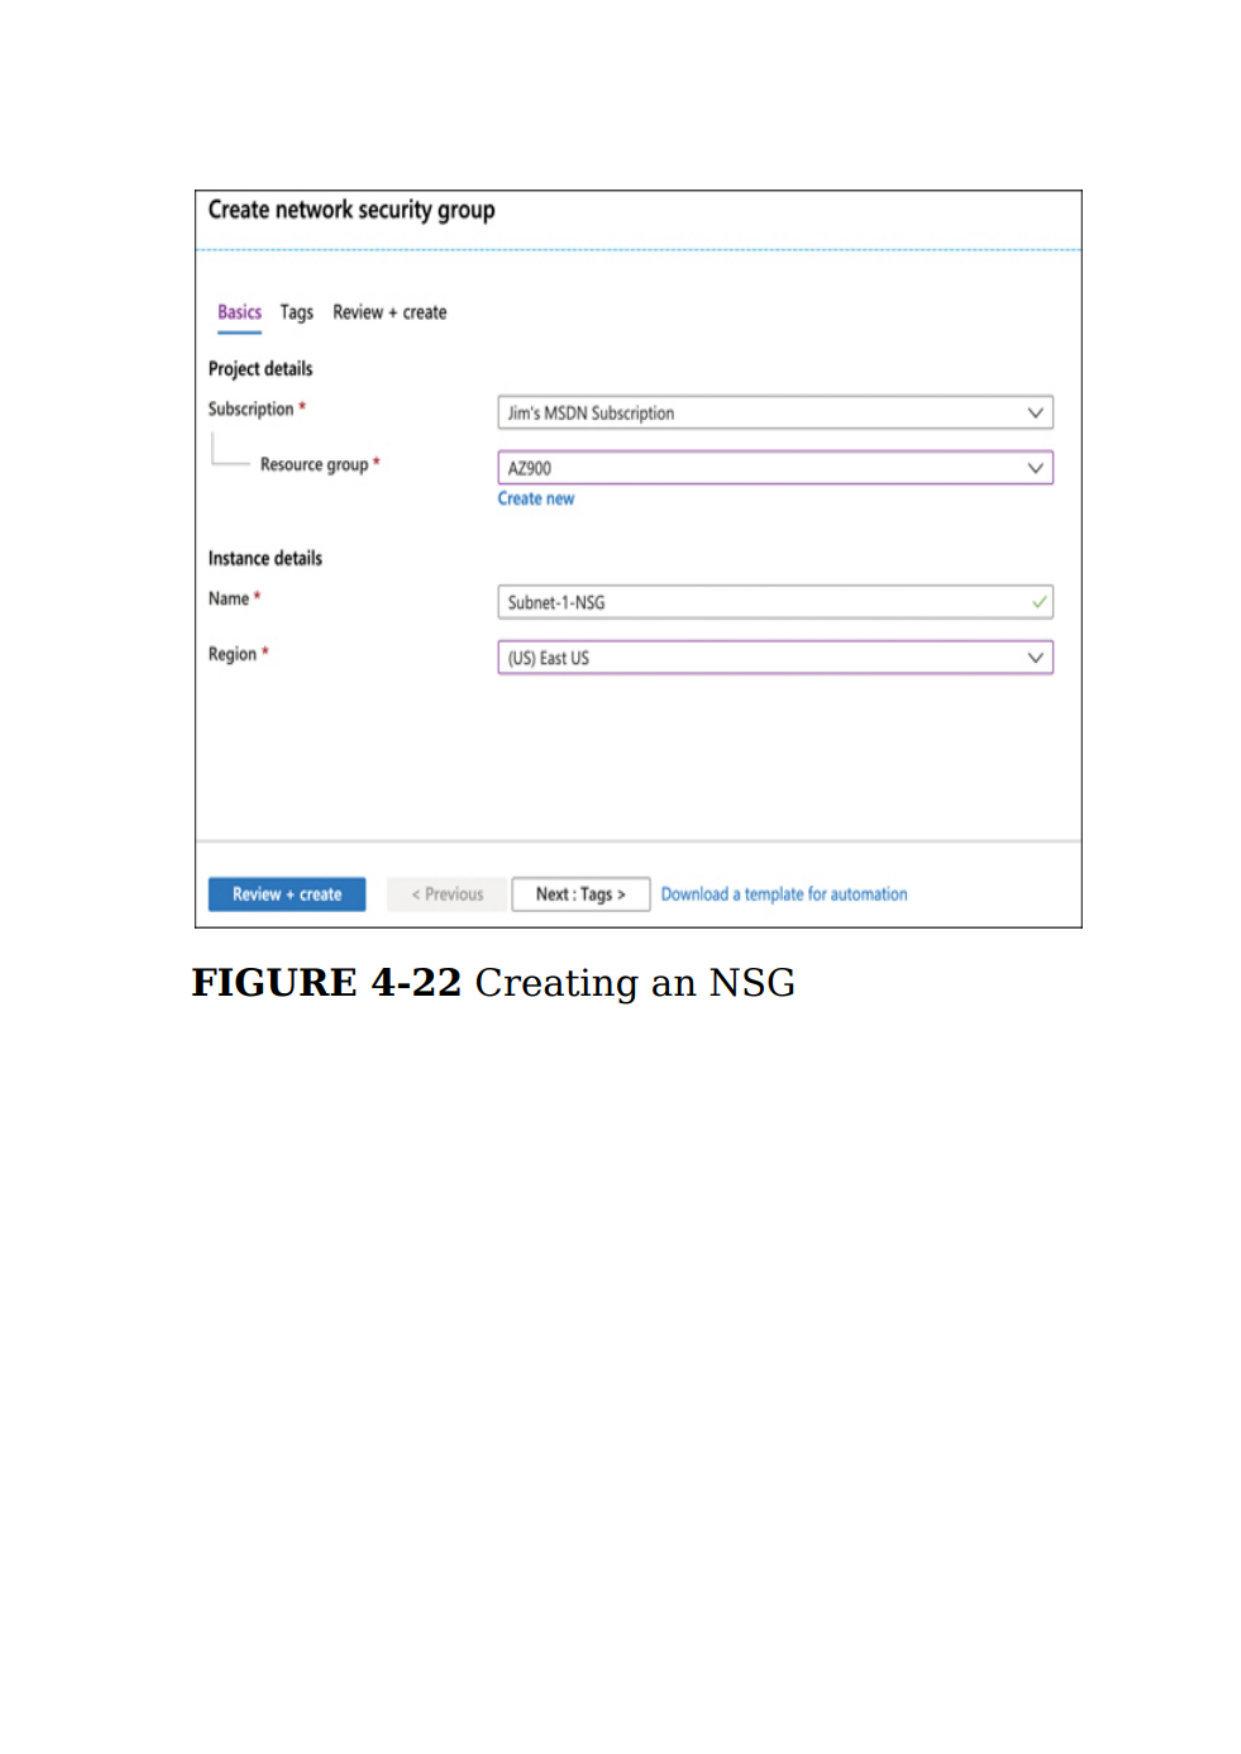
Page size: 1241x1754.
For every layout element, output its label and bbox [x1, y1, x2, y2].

picture [177, 177, 1098, 1011]
